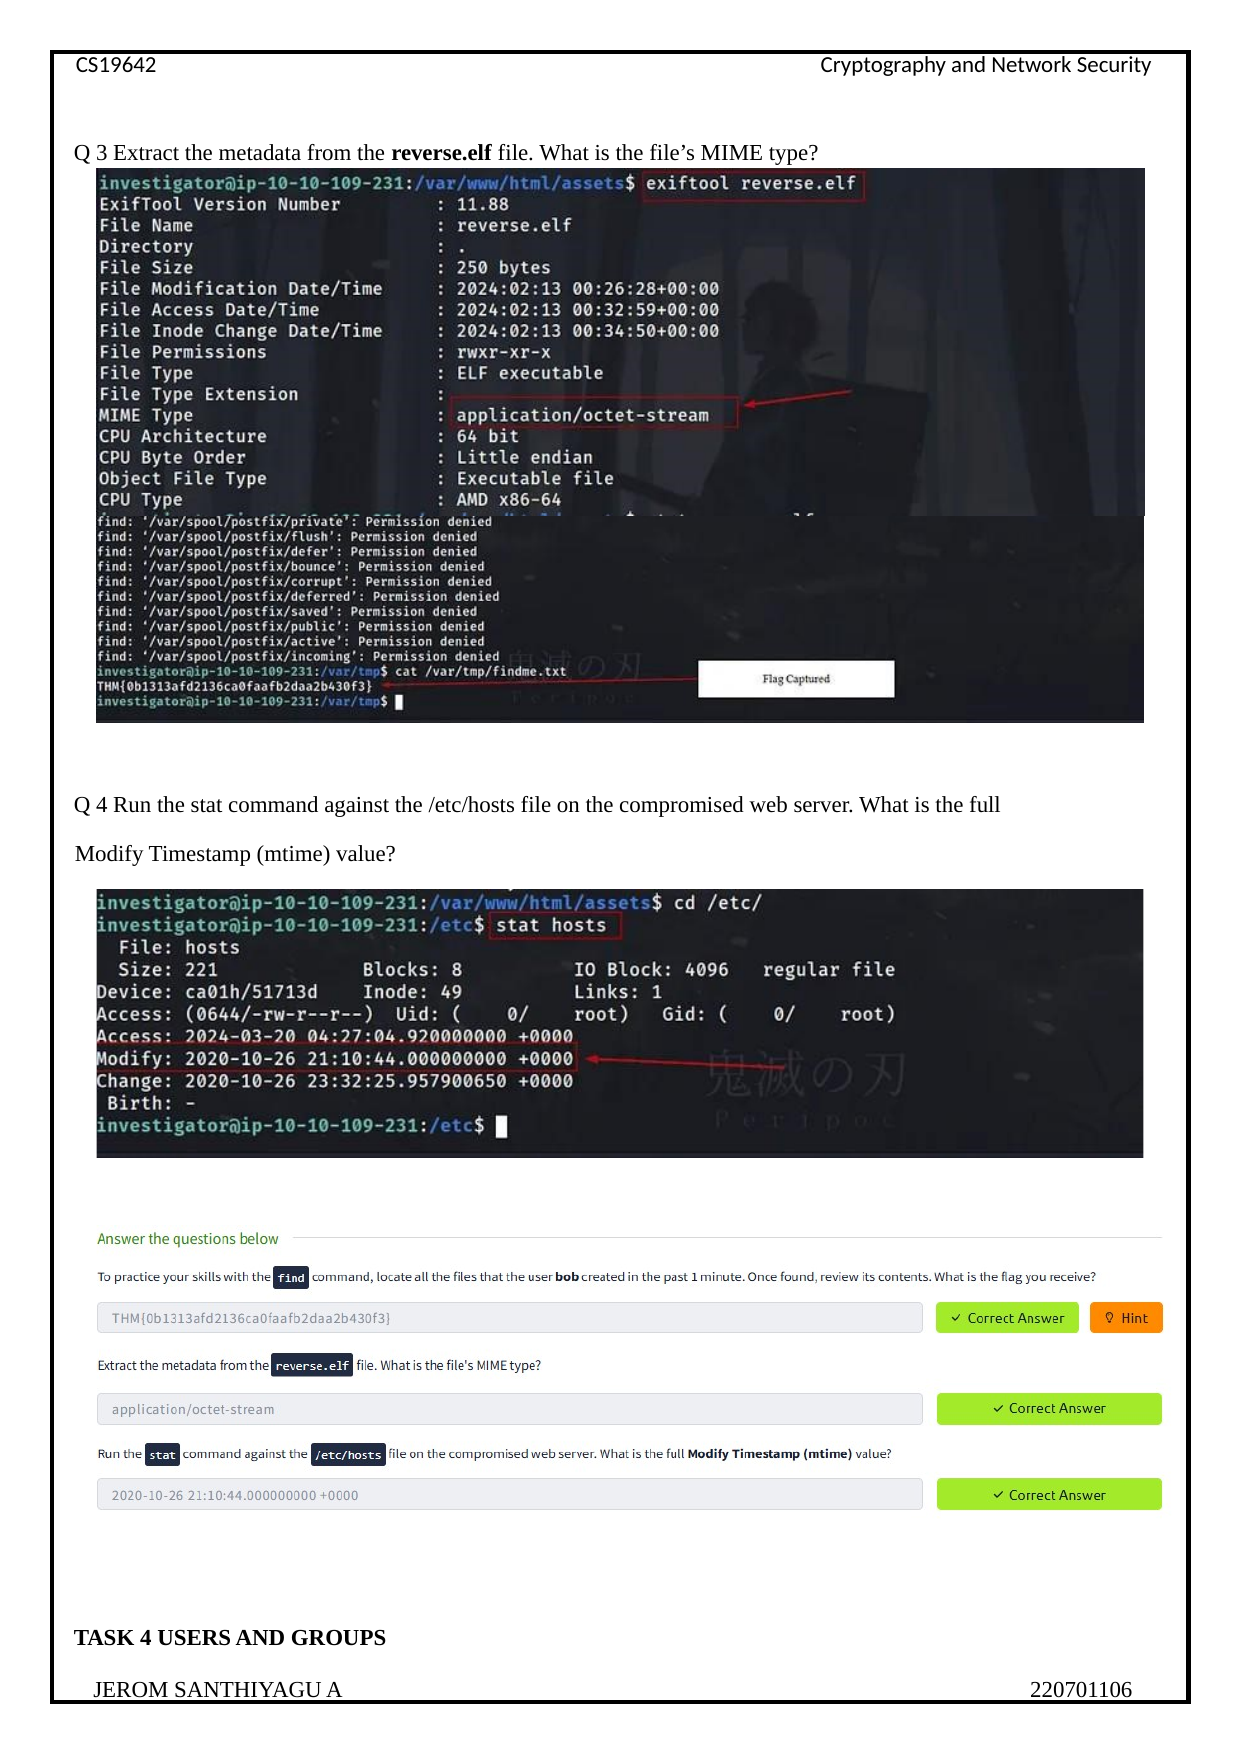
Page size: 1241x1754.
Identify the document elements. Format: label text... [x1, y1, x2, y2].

text Q 3 Extract the metadata from the reverse.elf file. What is the file’s MIME type? [73, 139, 1166, 165]
picture [81, 1225, 1172, 1528]
picture [96, 889, 1144, 1158]
picture [96, 168, 1145, 723]
text TASK 4 USERS AND GROUPS [73, 1624, 1172, 1650]
text Q 4 Run the stat command against the /etc/hosts file on the compromised web server. What is the full Modify Timestamp (mtime) value? [73, 791, 1003, 867]
